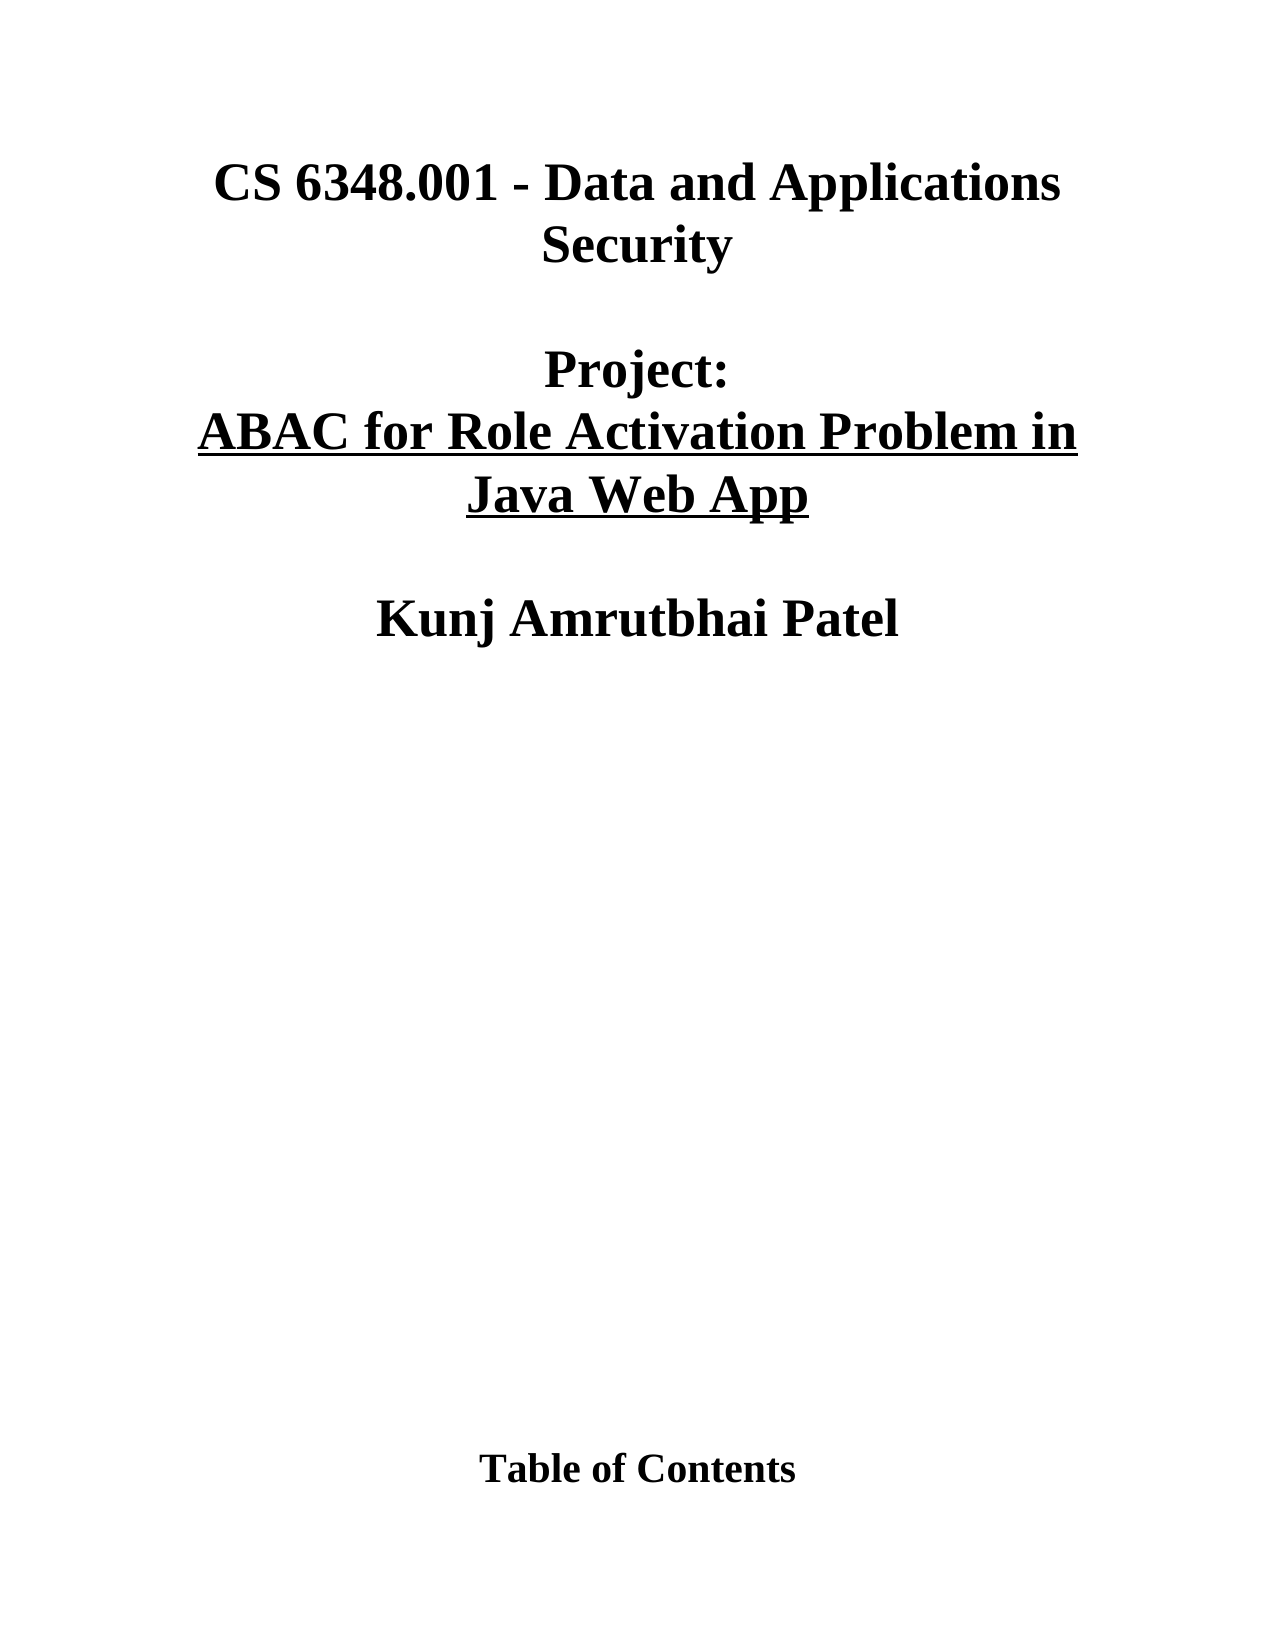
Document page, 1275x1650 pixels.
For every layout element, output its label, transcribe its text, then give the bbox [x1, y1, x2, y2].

text ABAC for Role Activation Problem in Java Web App [150, 399, 1125, 524]
text CS 6348.001 - Data and Applications Security [150, 150, 1125, 274]
text Table of Contents [150, 1444, 1125, 1492]
text Kunj Amrutbhai Patel [150, 586, 1125, 648]
text Project: [150, 337, 1125, 399]
